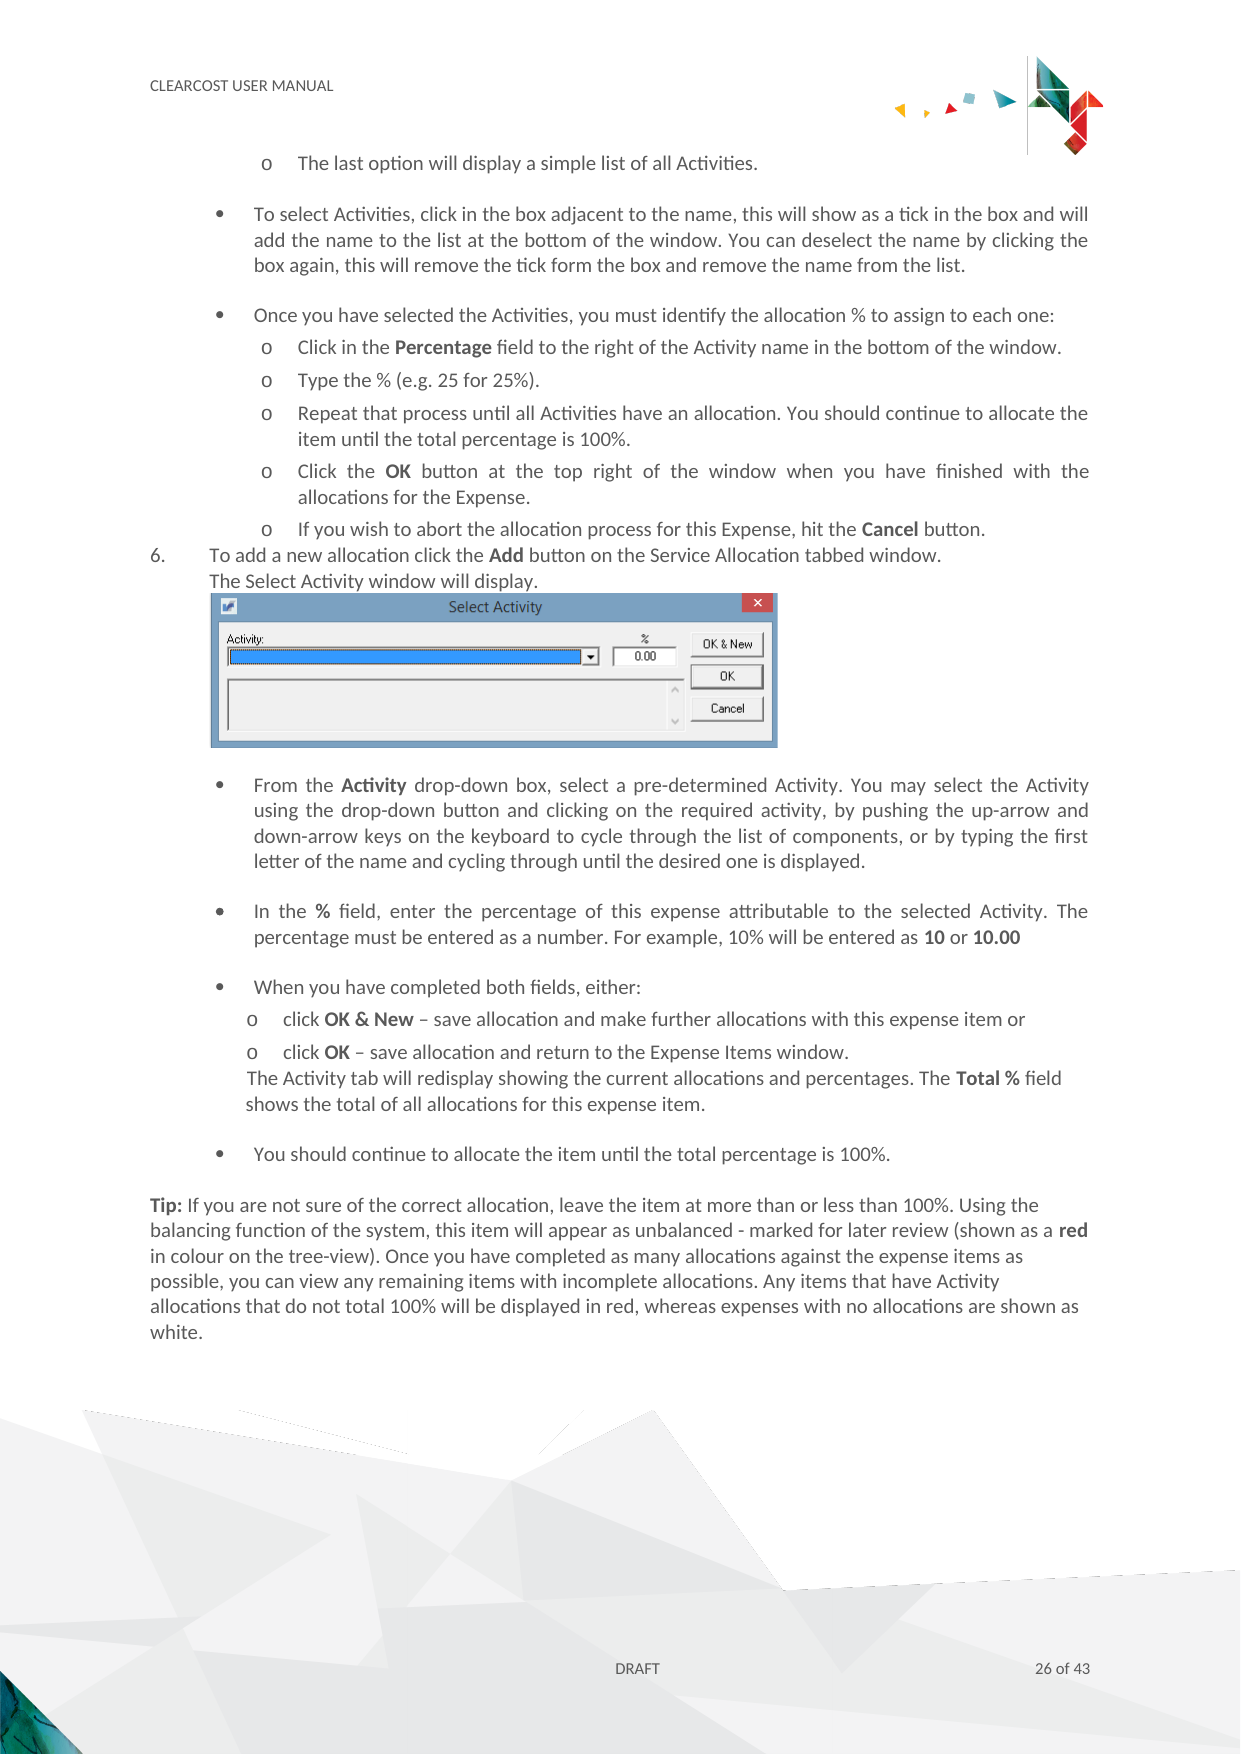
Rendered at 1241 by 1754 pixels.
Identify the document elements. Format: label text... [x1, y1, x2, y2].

list click OK – save allocation and return to the Expense Items window. [246, 1039, 1090, 1065]
list 6. To add a new allocation click the Add button on the Service Allocation tabbed window. [150, 542, 1090, 568]
picture [209, 593, 778, 748]
list When you have completed both fields, either: [216, 974, 1090, 1000]
list Tip: If you are not sure of the correct allocation, leave the item at more than or less than 100%. Using the balancing function of the system, this item will appear as unbalanced - marked for later review (shown as a red in colour on the tree-view). Once you have completed as many allocations against the expense items as possible, you can view any remaining items with incomplete allocations. Any items that have Activity allocations that do not total 100% will be displayed in red, whereas expenses with no allocations are shown as white. [150, 1192, 1090, 1344]
list Click in the Percentage field to the right of the Activity name in the bottom of the window. [260, 334, 1090, 361]
list You should continue to allocate the item until the total percentage is 100%. [216, 1141, 1090, 1167]
list Repeat that process until all Activities have an allocation. You should continue to allocate the item until the total percentage is 100%. [260, 400, 1090, 452]
list The Activity tab will redisplay showing the current allocations and percentages. The Total % field shows the total of all allocations for this expense item. [245, 1065, 1090, 1116]
list click OK & New – save allocation and make further allocations with this expense item or [246, 1006, 1090, 1033]
list If you wish to abort the allocation process for this Expense, hit the Cancel button. [260, 516, 1090, 542]
list In the % field, enter the percentage of this expense attributable to the selected Activity. The percentage must be entered as a number. For example, 10% will be entered as 10 or 10.00 [216, 899, 1090, 949]
list Click the OK button at the top right of the window when you have finished with the allocations for the Expense. [260, 458, 1090, 510]
list Type the % (e.g. 25 for 25%). [260, 367, 1090, 393]
list From the Activity drop-down box, select a pre-determined Activity. You may select the Activity using the drop-down button and clicking on the required activity, by pushing the up-arrow and down-arrow keys on the keyboard to cycle through the list of components, or by typing the first letter of the name and cycling through until the desired one is displayed. [216, 772, 1090, 874]
list To select Activities, click in the box adjacent to the name, this will show as a tick in the box and will add the name to the list at the bottom of the window. You can deselect the name by clicking the box again, this will remove the tick form the box and remove the name from the list. [216, 201, 1090, 278]
list The last option will display a simple list of all Activities. [260, 150, 1090, 176]
picture [894, 56, 1104, 155]
picture [0, 1410, 1241, 1754]
list Once you have selected the Activities, you must identify the allocation % to assign to each one: [216, 303, 1090, 328]
list The Select Activity window will display. [209, 568, 1090, 593]
